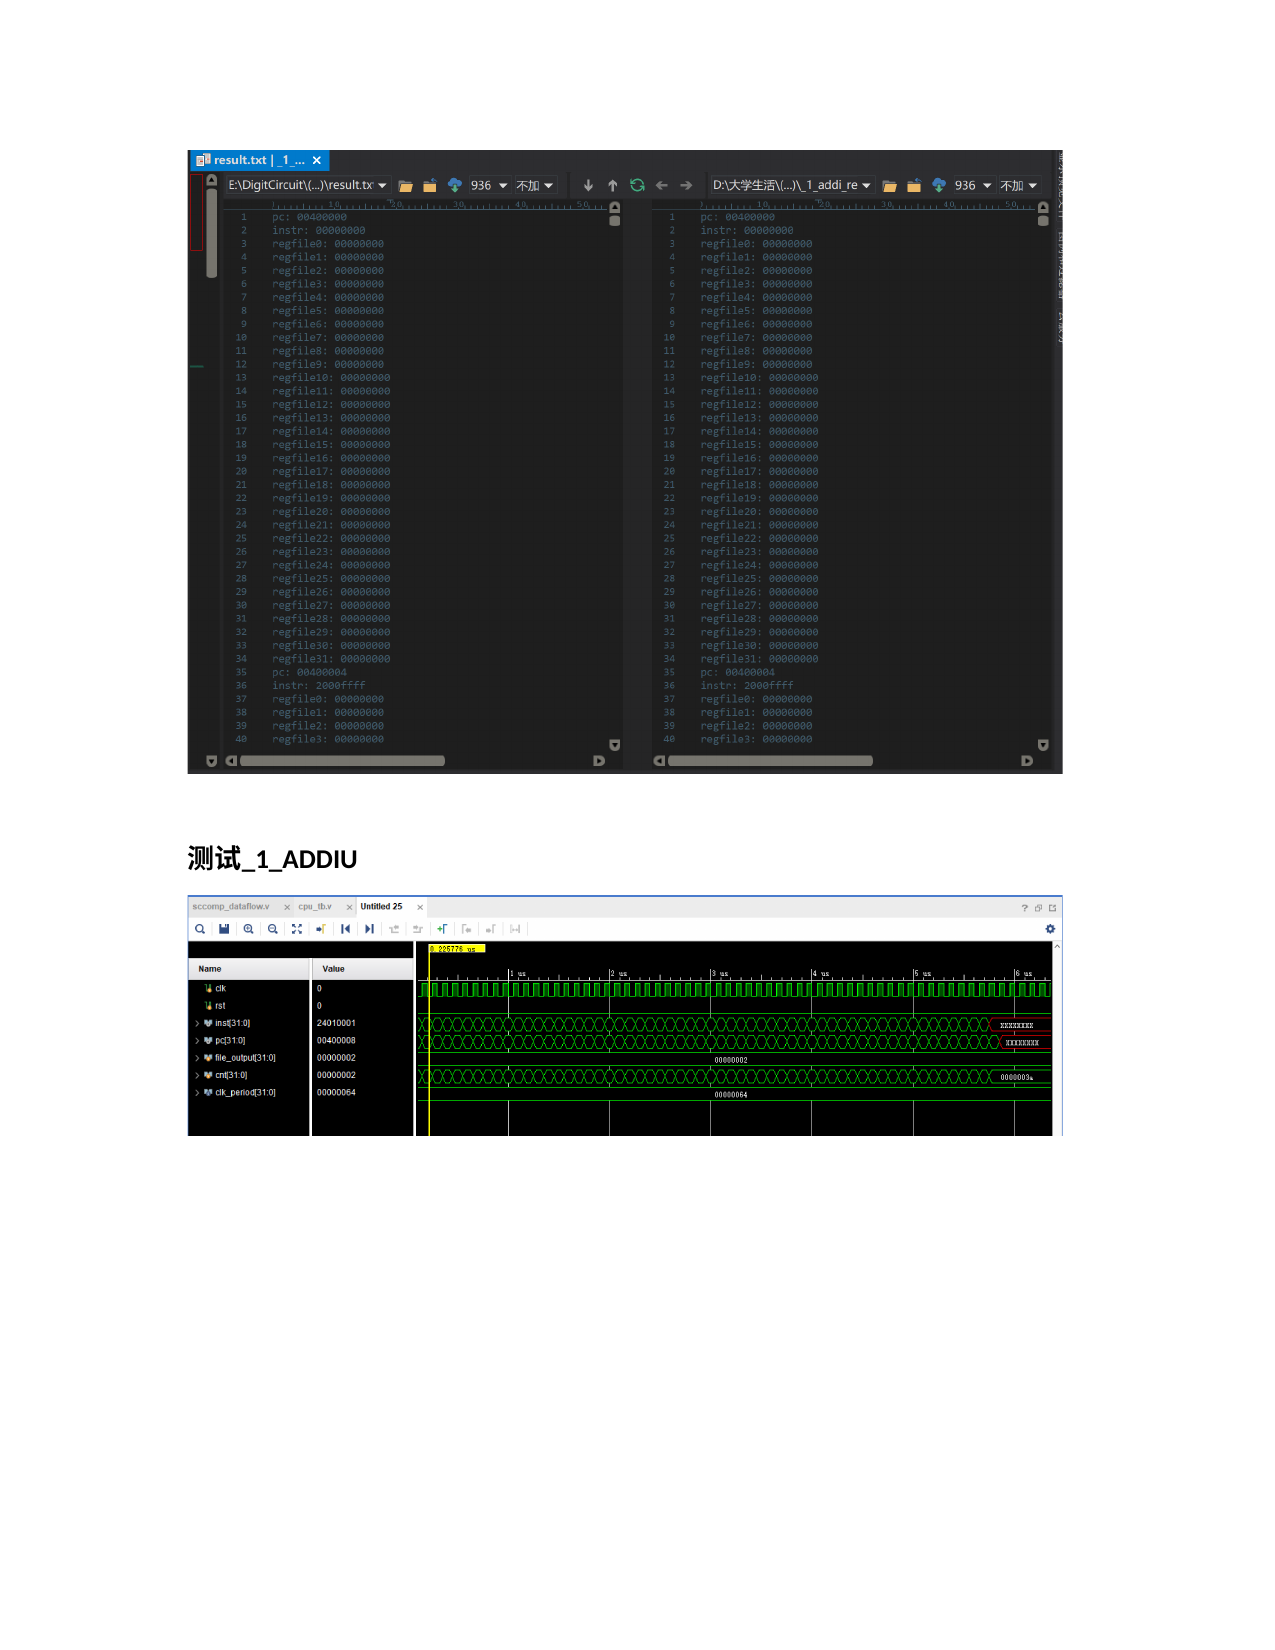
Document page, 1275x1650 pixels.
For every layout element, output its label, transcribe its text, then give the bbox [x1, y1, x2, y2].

picture [187, 895, 1063, 1136]
picture [187, 150, 1063, 774]
subtitle 测试_1_ADDIU [187, 840, 1087, 877]
